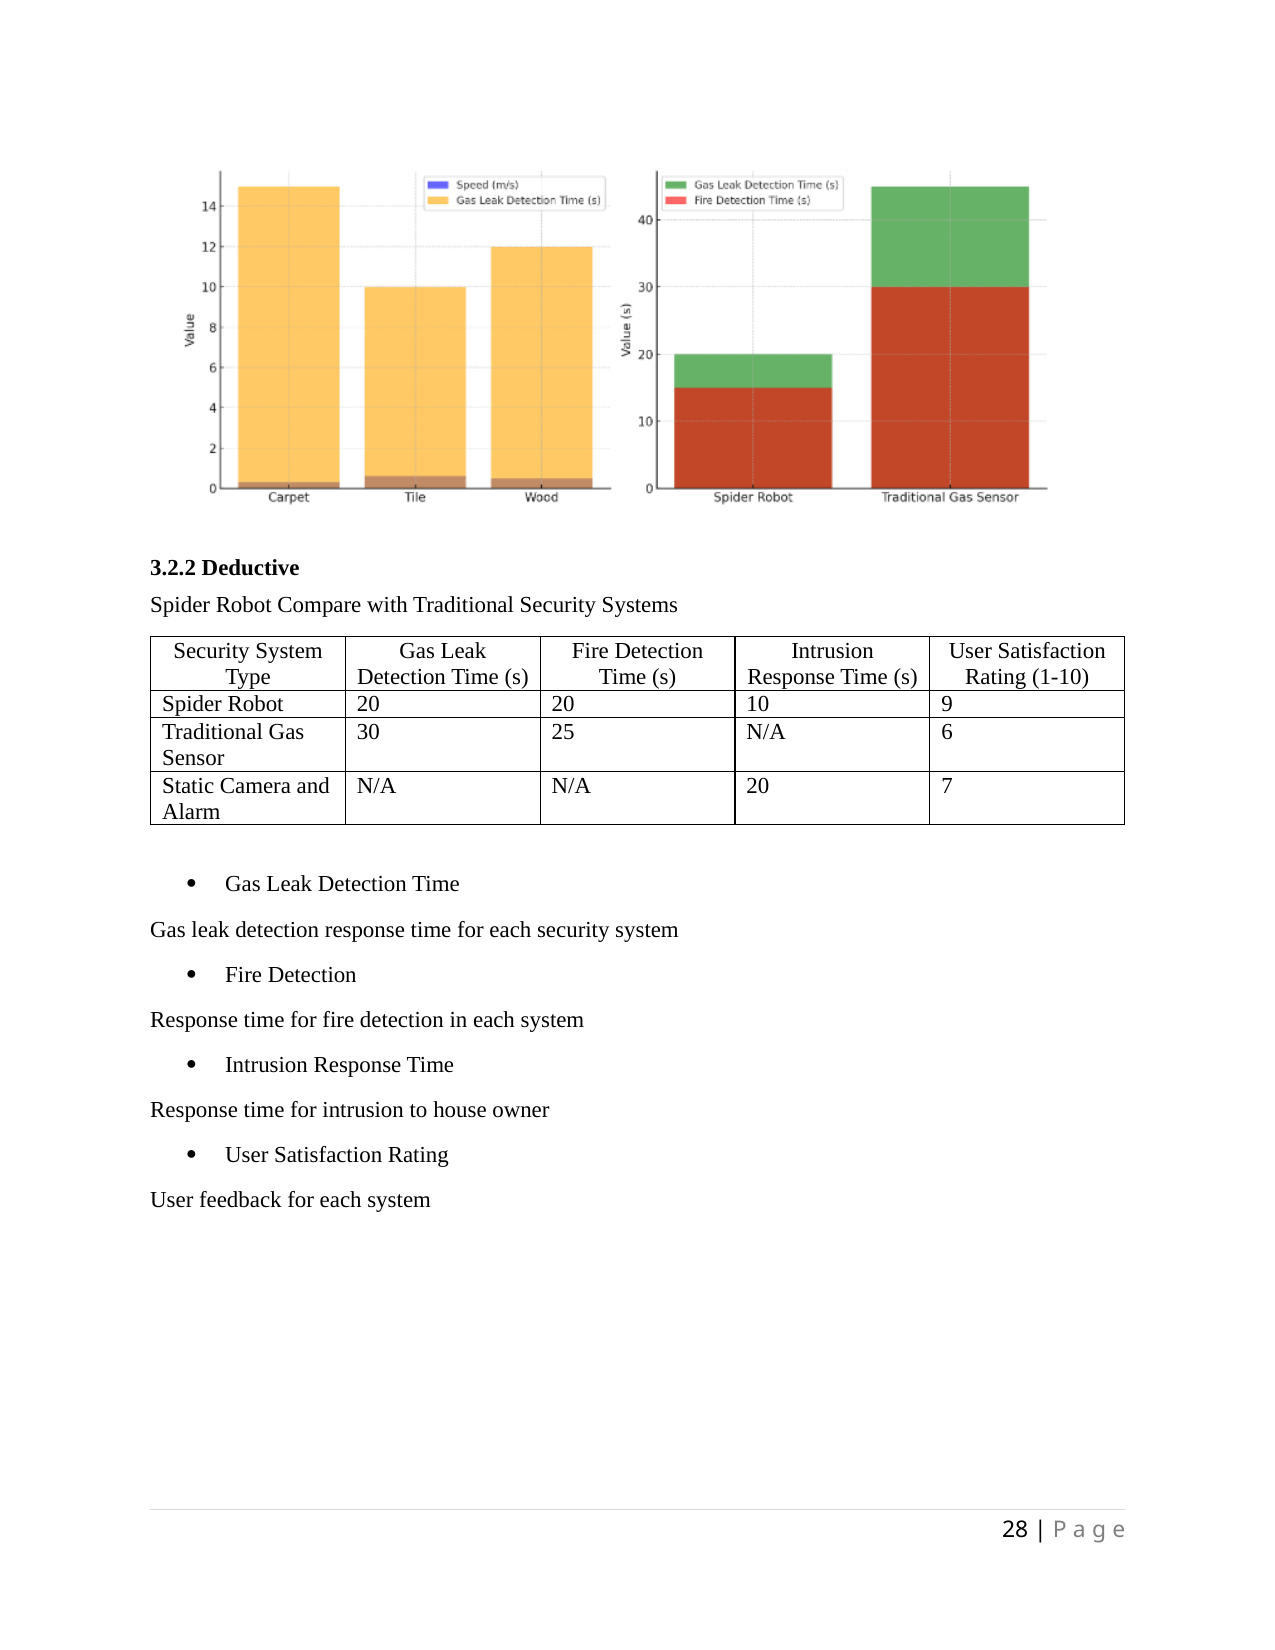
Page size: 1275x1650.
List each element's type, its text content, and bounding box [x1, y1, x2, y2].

table_cell 20 [346, 691, 540, 717]
table_header Gas Leak Detection Time (s) [346, 637, 540, 689]
table_cell 9 [930, 691, 1124, 717]
table_cell Traditional Gas Sensor [151, 718, 345, 771]
table_cell Spider Robot [151, 691, 345, 717]
table_header Fire Detection Time (s) [541, 637, 734, 689]
table_cell N/A [541, 772, 734, 824]
text User feedback for each system [150, 1186, 1125, 1213]
list User Satisfaction Rating [187, 1141, 1125, 1167]
table_cell 30 [346, 718, 540, 771]
table_cell 6 [930, 718, 1124, 771]
list Gas Leak Detection Time [187, 871, 1125, 897]
list Fire Detection [187, 961, 1125, 987]
table_cell 20 [541, 691, 734, 717]
table_cell N/A [346, 772, 540, 824]
text Gas leak detection response time for each security system [150, 916, 1125, 942]
table_cell 7 [930, 772, 1124, 824]
text Spider Robot Compare with Traditional Security Systems [150, 591, 1125, 617]
text Response time for fire detection in each system [150, 1006, 1125, 1032]
picture [180, 169, 1068, 507]
table_cell N/A [736, 718, 929, 771]
table_cell 25 [541, 718, 734, 771]
table_header Intrusion Response Time (s) [736, 637, 929, 689]
table_cell Static Camera and Alarm [151, 772, 345, 824]
table_header User Satisfaction Rating (1-10) [930, 637, 1124, 689]
text Response time for intrusion to house owner [150, 1096, 1125, 1122]
list Intrusion Response Time [187, 1051, 1125, 1077]
table_cell 10 [736, 691, 929, 717]
table_cell 20 [736, 772, 929, 824]
subtitle 3.2.2 Deductive [150, 554, 1125, 580]
table_header Security System Type [151, 637, 345, 689]
